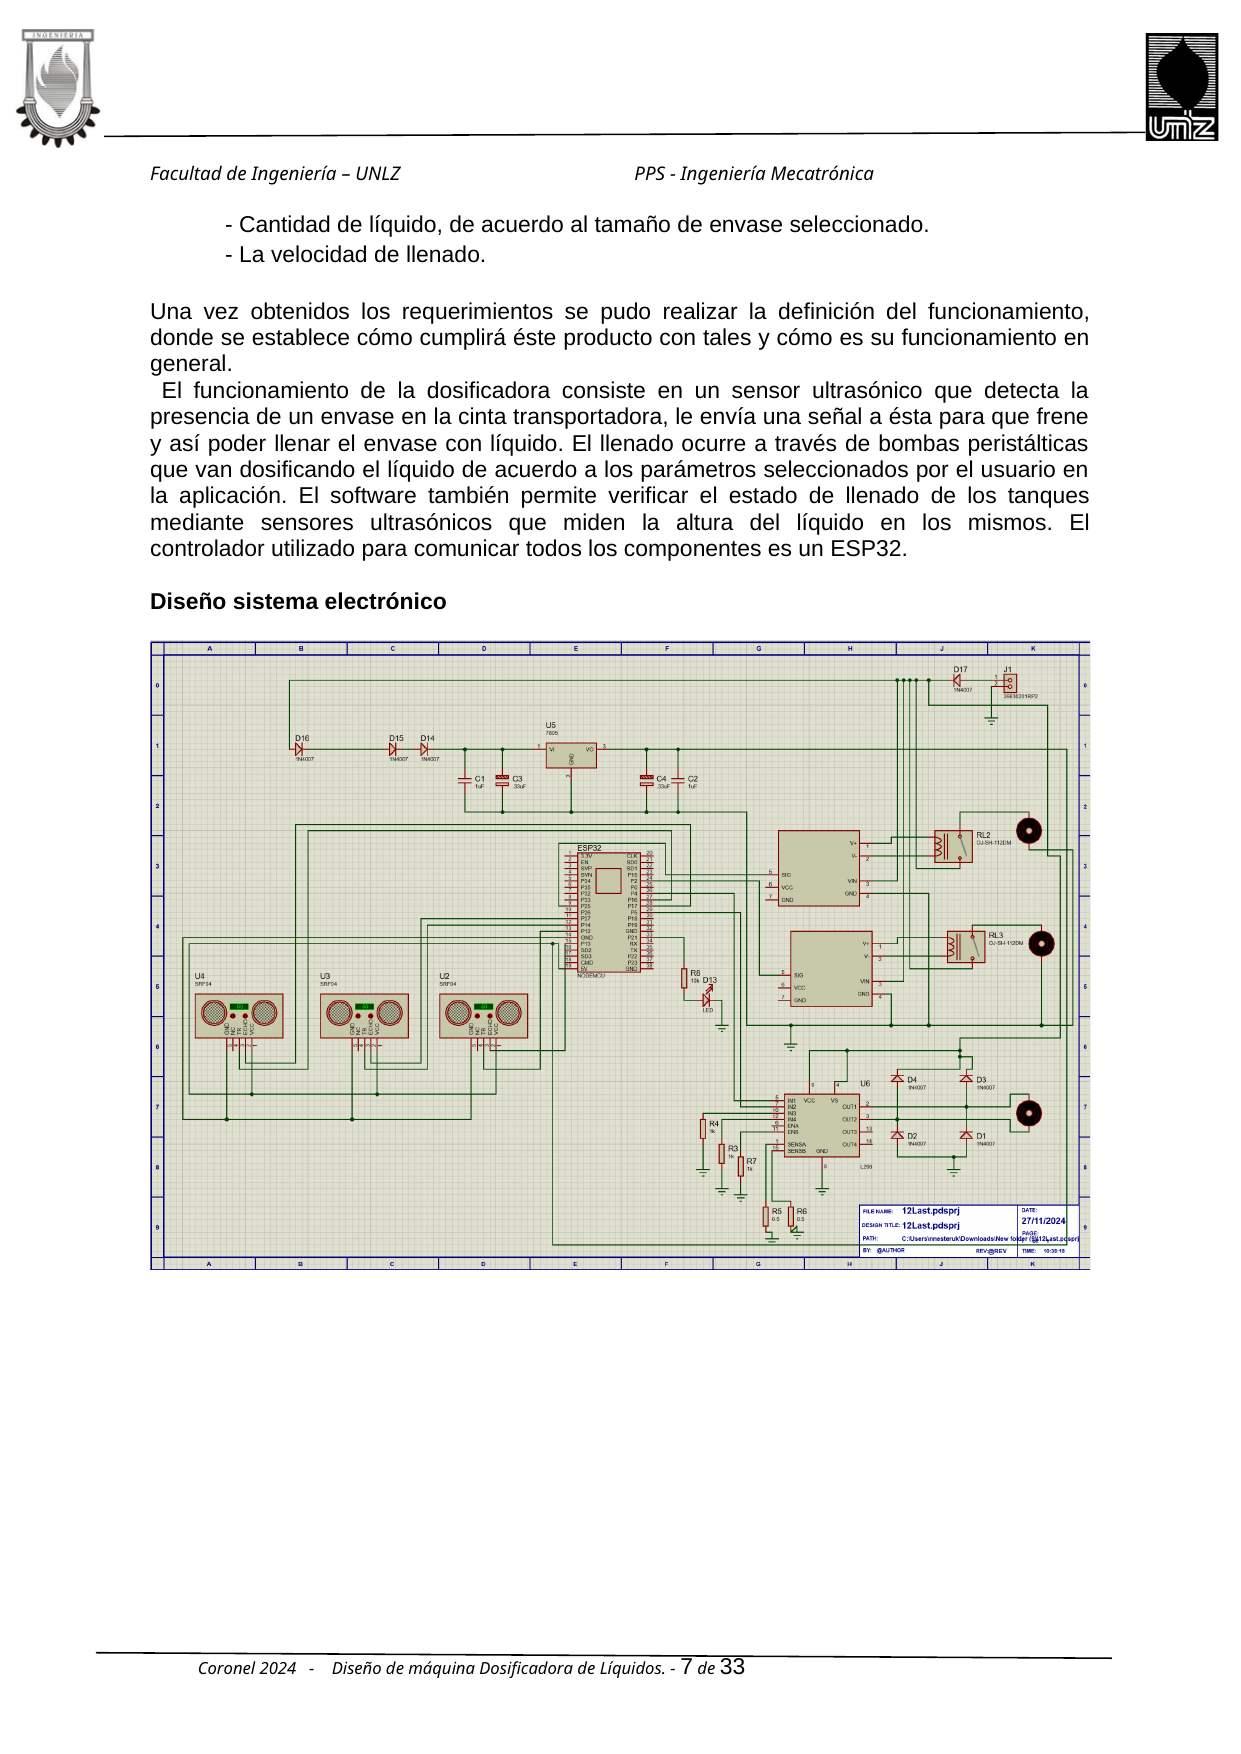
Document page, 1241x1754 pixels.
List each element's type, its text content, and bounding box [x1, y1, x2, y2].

picture [150, 640, 1091, 1270]
picture [1126, 33, 1234, 141]
text El funcionamiento de la dosificadora consiste en un sensor ultrasónico que detecta la presencia de un envase en la cinta transportadora, le envía una señal a ésta para que frene y así poder llenar el envase con líquido. El llenado ocurre a través de bombas peristálticas que van dosificando el líquido de acuerdo a los parámetros seleccionados por el usuario en la aplicación. El software también permite verificar el estado de llenado de los tanques mediante sensores ultrasónicos que miden la altura del líquido en los mismos. El controlador utilizado para comunicar todos los componentes es un ESP32. [150, 377, 1090, 561]
text - La velocidad de llenado. [225, 241, 1090, 267]
text Diseño sistema electrónico [150, 588, 1090, 614]
text - Cantidad de líquido, de acuerdo al tamaño de envase seleccionado. [225, 211, 1090, 237]
text Una vez obtenidos los requerimientos se pudo realizar la definición del funcionamiento, donde se establece cómo cumplirá éste producto con tales y cómo es su funcionamiento en general. [150, 298, 1090, 377]
picture [14, 25, 104, 150]
